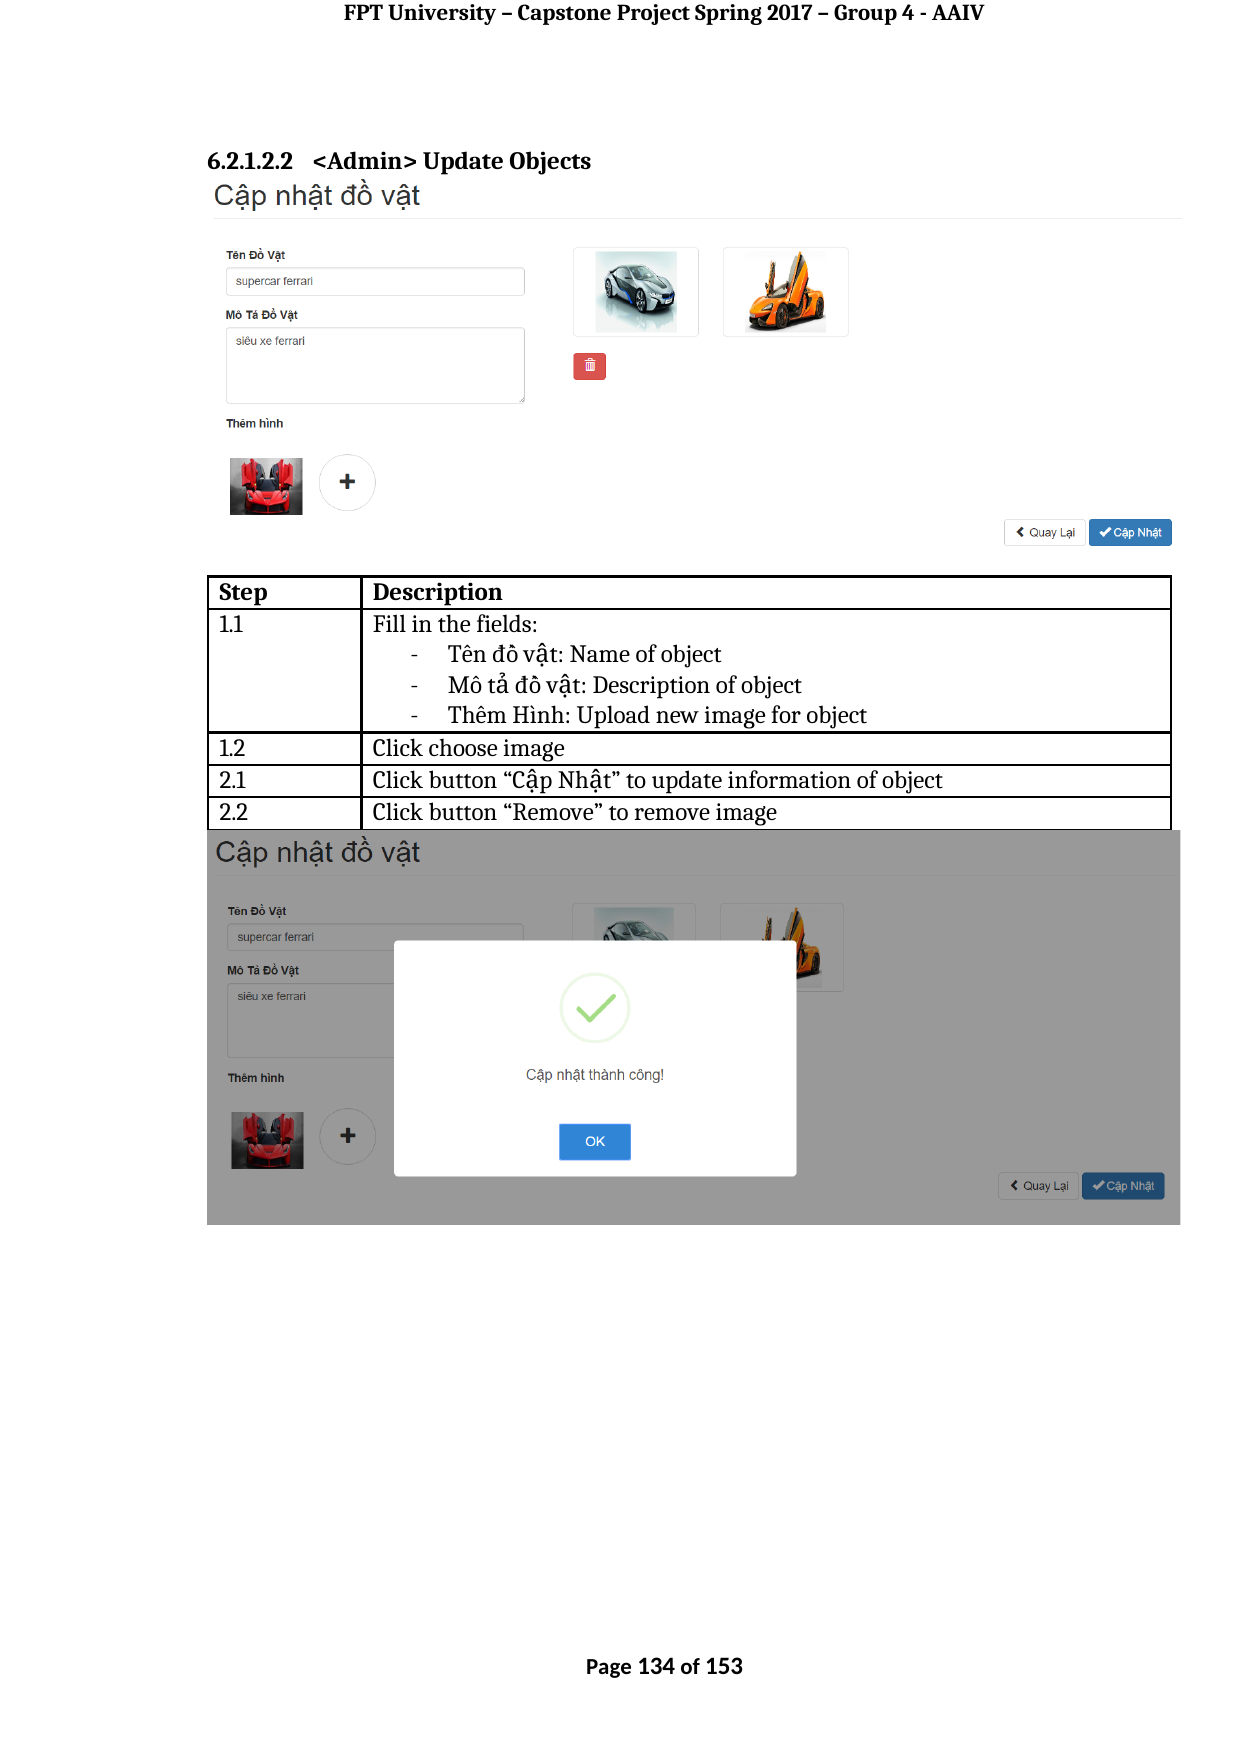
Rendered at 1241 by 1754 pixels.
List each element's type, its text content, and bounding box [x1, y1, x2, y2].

picture [207, 177, 1182, 557]
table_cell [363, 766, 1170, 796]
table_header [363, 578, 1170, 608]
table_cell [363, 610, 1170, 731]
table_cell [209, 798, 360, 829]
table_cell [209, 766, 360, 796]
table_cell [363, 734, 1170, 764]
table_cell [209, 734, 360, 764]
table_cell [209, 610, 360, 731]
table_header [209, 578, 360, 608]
subtitle <Admin> Update Objects [207, 147, 1122, 176]
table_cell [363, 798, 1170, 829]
picture [207, 830, 1181, 1225]
